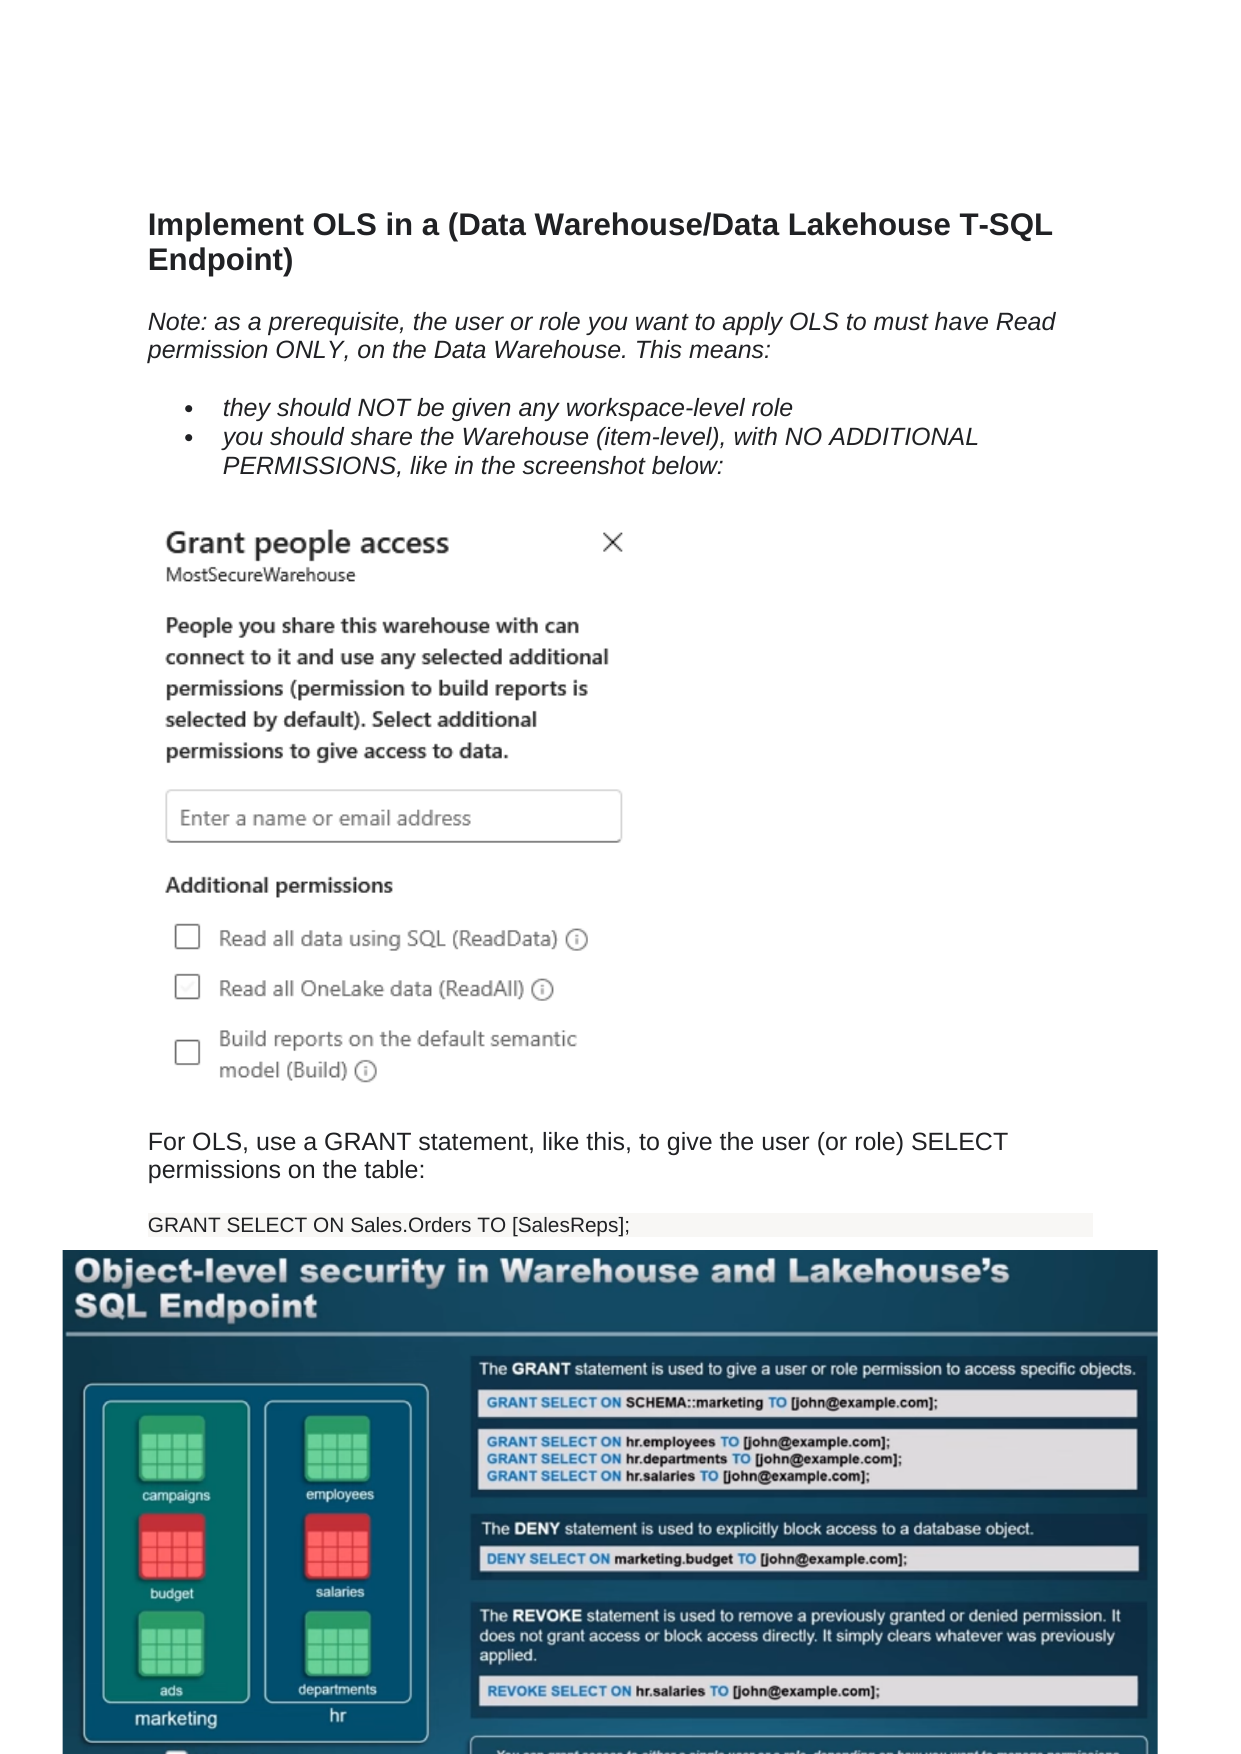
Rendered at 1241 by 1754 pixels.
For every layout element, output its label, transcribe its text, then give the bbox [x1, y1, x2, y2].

text GRANT SELECT ON Sales.Orders TO [SalesReps]; [148, 1213, 1093, 1237]
picture [147, 508, 649, 1098]
picture [62, 1250, 1158, 1754]
list you should share the Warehouse (item-level), with NO ADDITIONAL PERMISSIONS, like in the screenshot below: [185, 422, 1093, 479]
list they should NOT be given any workspace-level role [185, 393, 1093, 422]
text For OLS, use a GRANT statement, like this, to give the user (or role) SELECT permissions on the table: [148, 1127, 1093, 1184]
text Note: as a prerequisite, the user or role you want to apply OLS to must have Read permission ONLY, on the Data Warehouse. This means: [148, 307, 1093, 364]
text Implement OLS in a (Data Warehouse/Data Lakehouse T-SQL Endpoint) [148, 206, 1093, 277]
